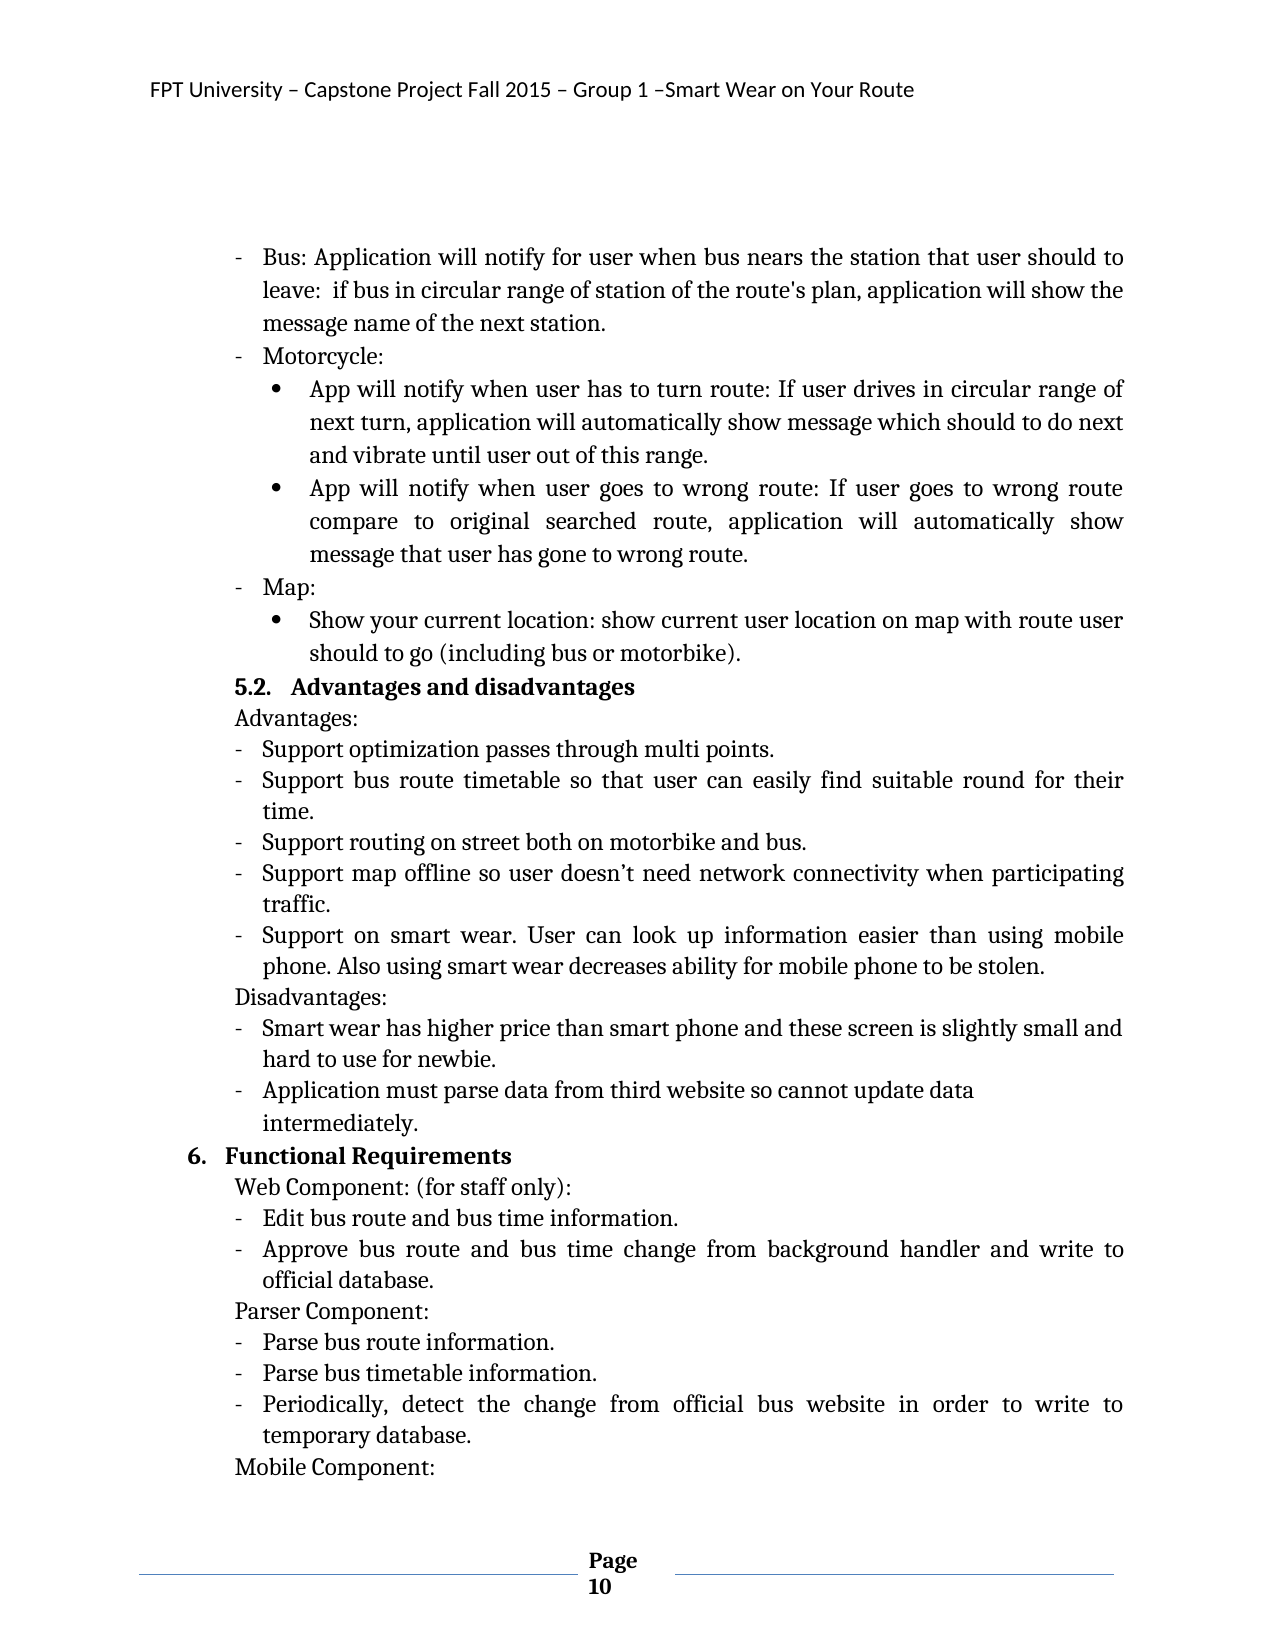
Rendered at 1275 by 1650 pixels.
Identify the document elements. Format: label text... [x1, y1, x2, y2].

list Edit bus route and bus time information. [234, 1204, 1125, 1233]
list Support map offline so user doesn’t need network connectivity when participating traffic. [234, 859, 1125, 918]
list Parse bus timetable information. [234, 1359, 1125, 1388]
list Bus: Application will notify for user when bus nears the station that user should to leave: if bus in circular range of station of the route's plan, application will show the message name of the next station. [234, 243, 1125, 338]
list Periodically, detect the change from official bus website in order to write to temporary database. [234, 1390, 1125, 1450]
list Approve bus route and bus time change from background handler and write to official database. [234, 1235, 1125, 1295]
subtitle Functional Requirements [187, 1142, 1125, 1171]
text Advantages: [234, 703, 1125, 732]
list App will notify when user has to turn route: If user drives in circular range of next turn, application will automatically show message which should to do next and vibrate until user out of this range. [272, 375, 1125, 470]
subtitle Advantages and disadvantages [234, 672, 1125, 701]
list Application must parse data from third website so cannot update data intermediately. [234, 1076, 1125, 1138]
text Disadvantages: [234, 983, 1125, 1012]
list Motorcycle: [234, 342, 1125, 371]
list App will notify when user goes to wrong route: If user goes to wrong route compare to original searched route, application will automatically show message that user has gone to wrong route. [272, 474, 1125, 569]
list Smart wear has higher price than smart phone and these screen is slightly small and hard to use for newbie. [234, 1014, 1125, 1074]
list Support bus route timetable so that user can easily find suitable round for their time. [234, 766, 1125, 825]
list Parse bus route information. [234, 1328, 1125, 1357]
text Mobile Component: [234, 1452, 1125, 1481]
list Support routing on street both on motorbike and bus. [234, 828, 1125, 856]
list Support on smart wear. User can look up information easier than using mobile phone. Also using smart wear decreases ability for mobile phone to be stolen. [234, 921, 1125, 981]
text Parser Component: [234, 1297, 1125, 1326]
list Support optimization passes through multi points. [234, 734, 1125, 763]
list Map: [234, 573, 1125, 602]
list Show your current location: show current user location on map with route user should to go (including bus or motorbike). [272, 606, 1125, 668]
text Web Component: (for staff only): [234, 1173, 1125, 1202]
